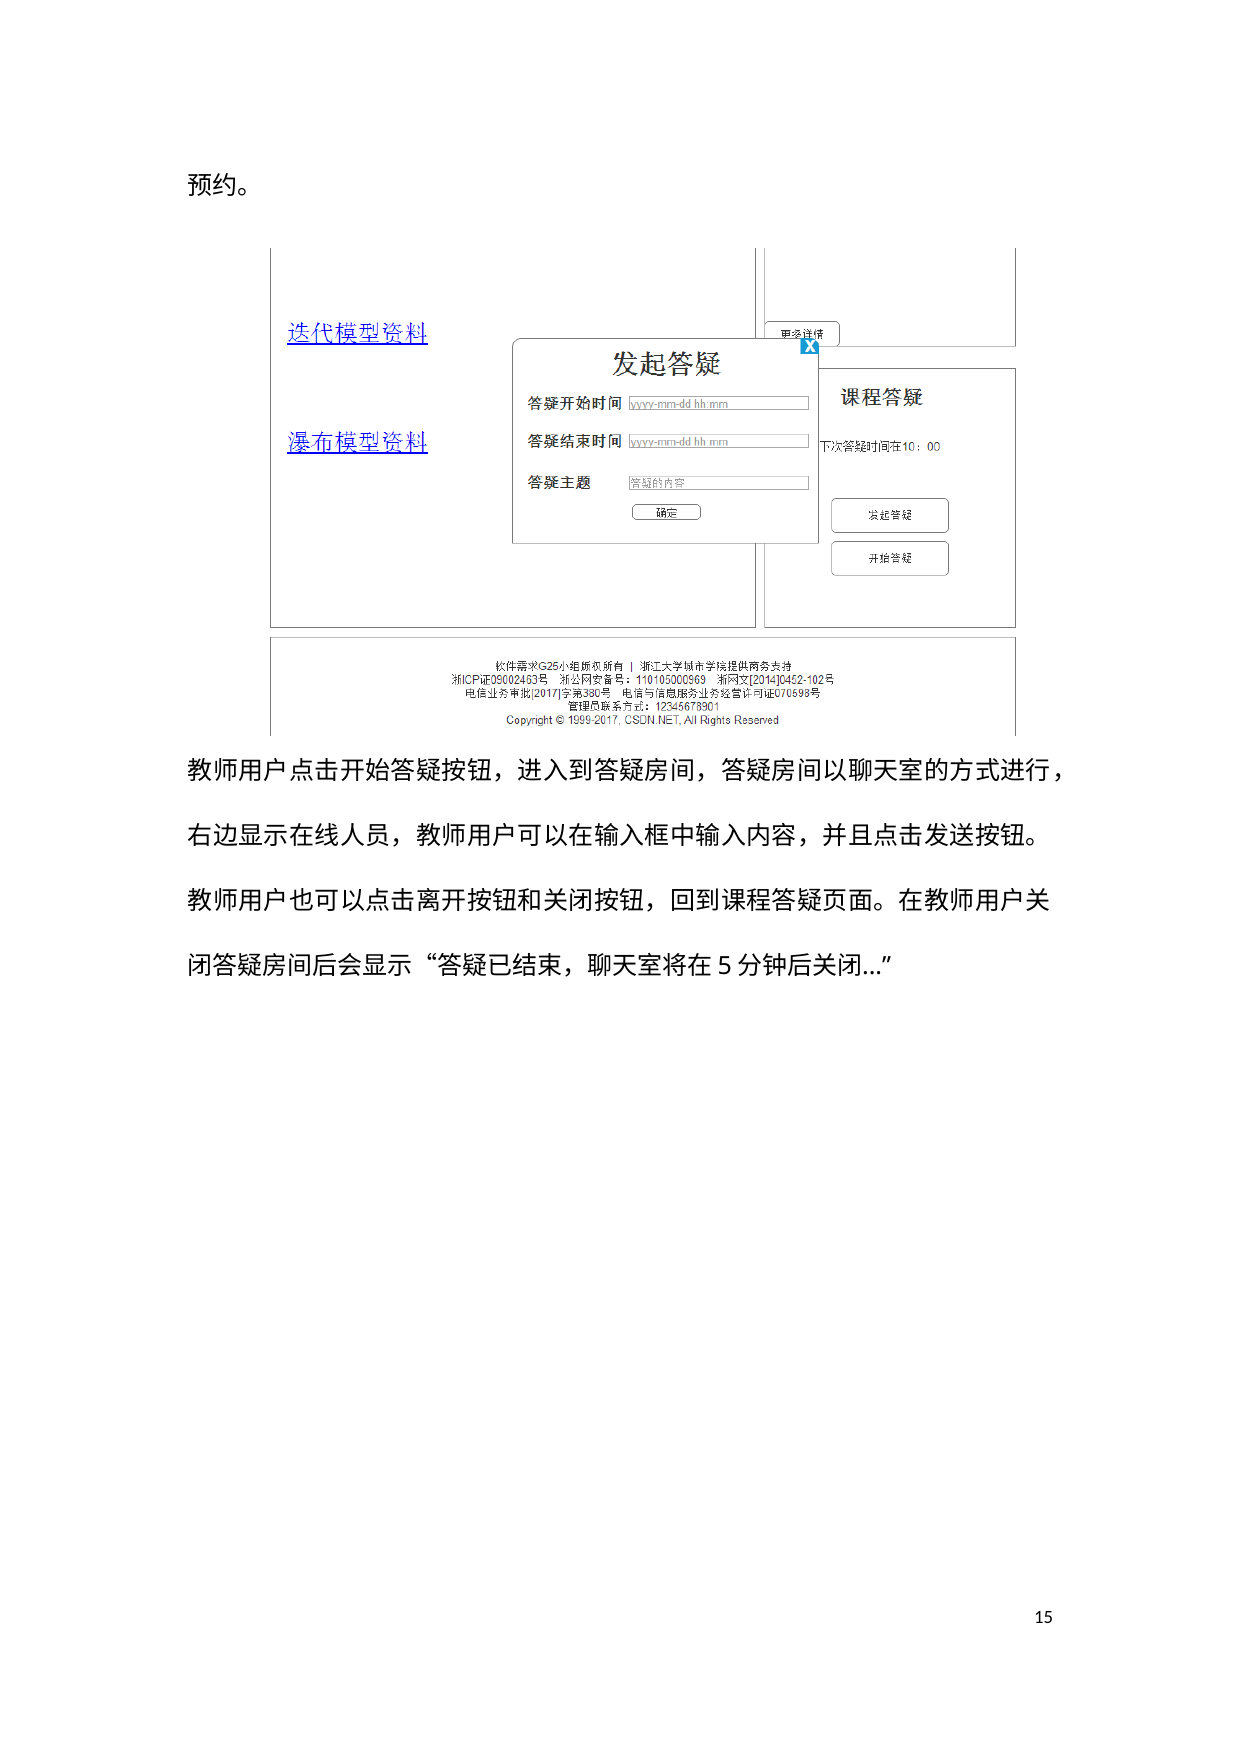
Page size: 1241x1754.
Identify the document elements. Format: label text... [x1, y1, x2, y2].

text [187, 151, 1053, 216]
picture [187, 248, 1053, 736]
text 教师用户点击开始答疑按钮，进入到答疑房间，答疑房间以聊天室的方式进行，右边显示在线人员，教师用户可以在输入框中输入内容，并且点击发送按钮。教师用户也可以点击离开按钮和关闭按钮，回到课程答疑页面。在教师用户关闭答疑房间后会显示“答疑已结束，聊天室将在5分钟后关闭...” [187, 736, 1053, 996]
